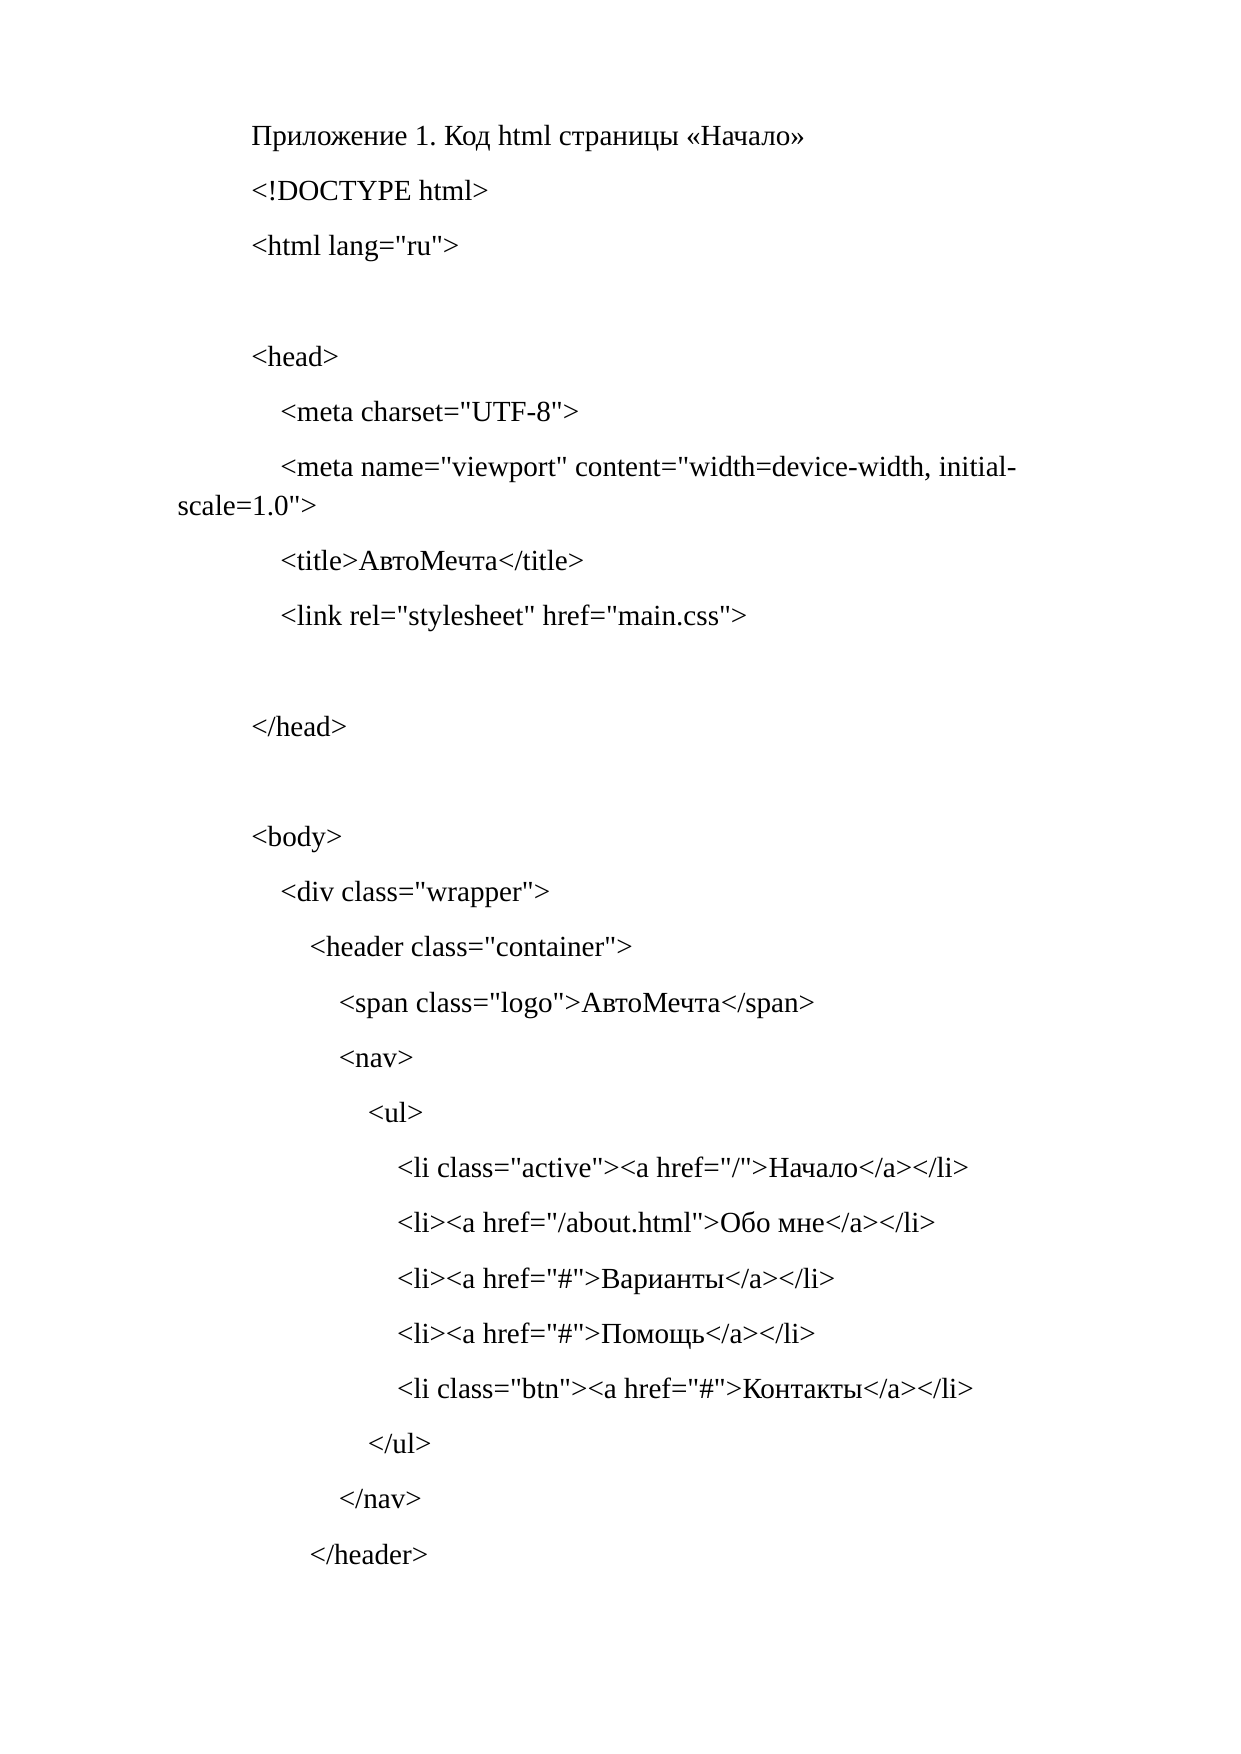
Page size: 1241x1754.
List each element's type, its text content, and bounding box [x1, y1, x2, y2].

text <title>АвтоМечта</title> [177, 543, 1152, 577]
text <meta name="viewport" content="width=device-width, initial-scale=1.0"> [177, 449, 1152, 521]
text </head> [177, 709, 1152, 742]
text <header class="container"> [177, 929, 1152, 963]
text <html lang="ru"> [177, 228, 1152, 262]
text <span class="logo">АвтоМечта</span> [177, 985, 1152, 1018]
text <ul> [177, 1095, 1152, 1129]
text <head> [177, 339, 1152, 372]
text <body> [177, 819, 1152, 853]
text <li class="btn"><a href="#">Контакты</a></li> [177, 1371, 1152, 1405]
text <li class="active"><a href="/">Начало</a></li> [177, 1150, 1152, 1184]
text <!DOCTYPE html> [177, 173, 1152, 207]
text <li><a href="#">Помощь</a></li> [177, 1316, 1152, 1349]
text <li><a href="/about.html">Обо мне</a></li> [177, 1206, 1152, 1239]
text <li><a href="#">Варианты</a></li> [177, 1261, 1152, 1294]
text </header> [177, 1537, 1152, 1570]
text </nav> [177, 1482, 1152, 1515]
text <div class="wrapper"> [177, 874, 1152, 908]
text </ul> [177, 1426, 1152, 1460]
text <link rel="stylesheet" href="main.css"> [177, 598, 1152, 632]
text <nav> [177, 1040, 1152, 1073]
text Приложение 1. Код html страницы «Начало» [177, 118, 1152, 152]
text <meta charset="UTF-8"> [177, 394, 1152, 428]
